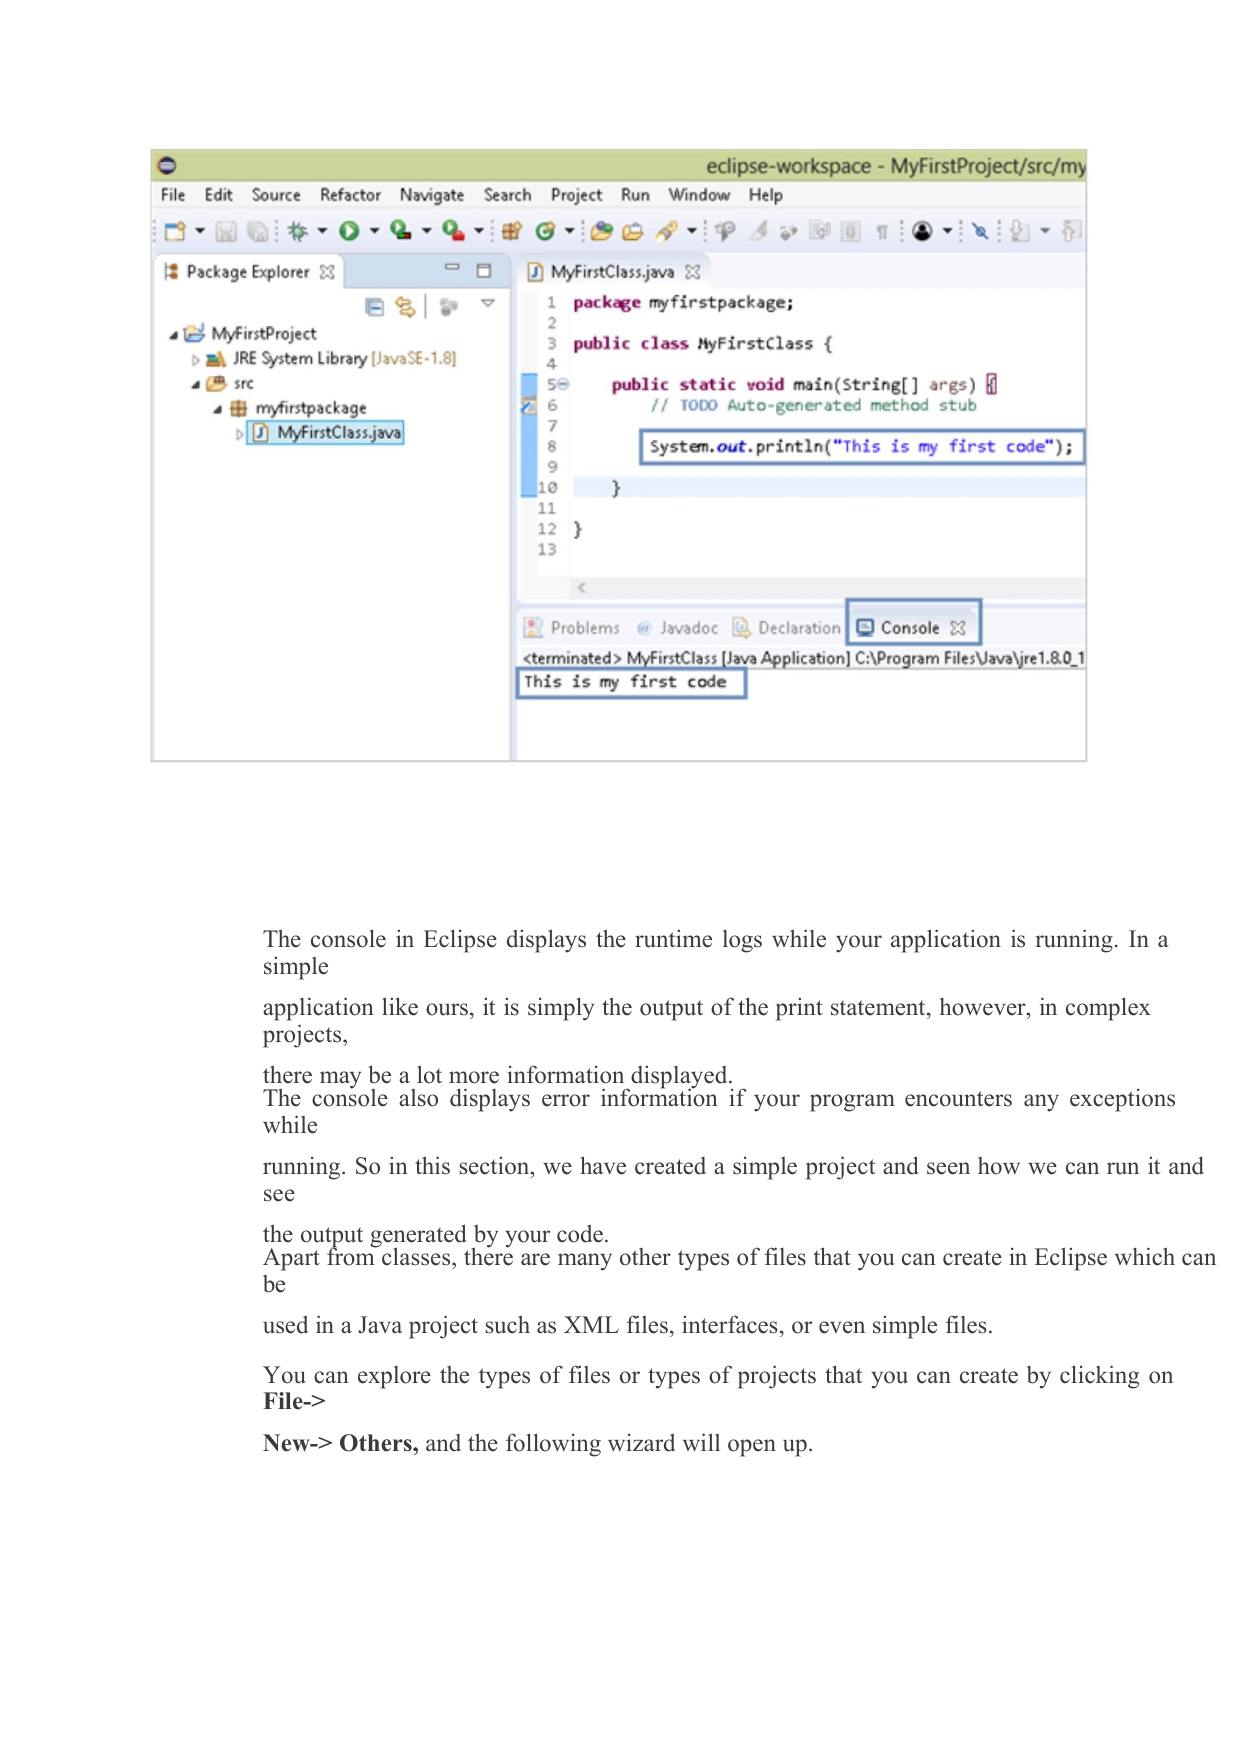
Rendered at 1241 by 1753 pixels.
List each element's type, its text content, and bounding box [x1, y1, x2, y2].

text application like ours, it is simply the output of the print statement, however, in complex projects, [263, 994, 1227, 1048]
picture [145, 146, 1096, 1297]
text You can explore the types of files or types of projects that you can create by clicking on File-> [263, 1362, 1228, 1415]
text Apart from classes, there are many other types of files that you can create in Eclipse which can be [263, 1244, 1228, 1298]
text used in a Java project such as XML files, interfaces, or even simple files. [263, 1312, 1228, 1339]
text New-> Others, and the following wizard will open up. [263, 1430, 1228, 1457]
text the output generated by your code. [263, 1221, 1227, 1244]
text there may be a lot more information displayed. [263, 1062, 1227, 1085]
text running. So in this section, we have created a simple project and seen how we can run it and see [263, 1153, 1227, 1207]
text The console in Eclipse displays the runtime logs while your application is running. In a simple [263, 926, 1227, 980]
text The console also displays error information if your program encounters any exceptions while [263, 1085, 1227, 1139]
